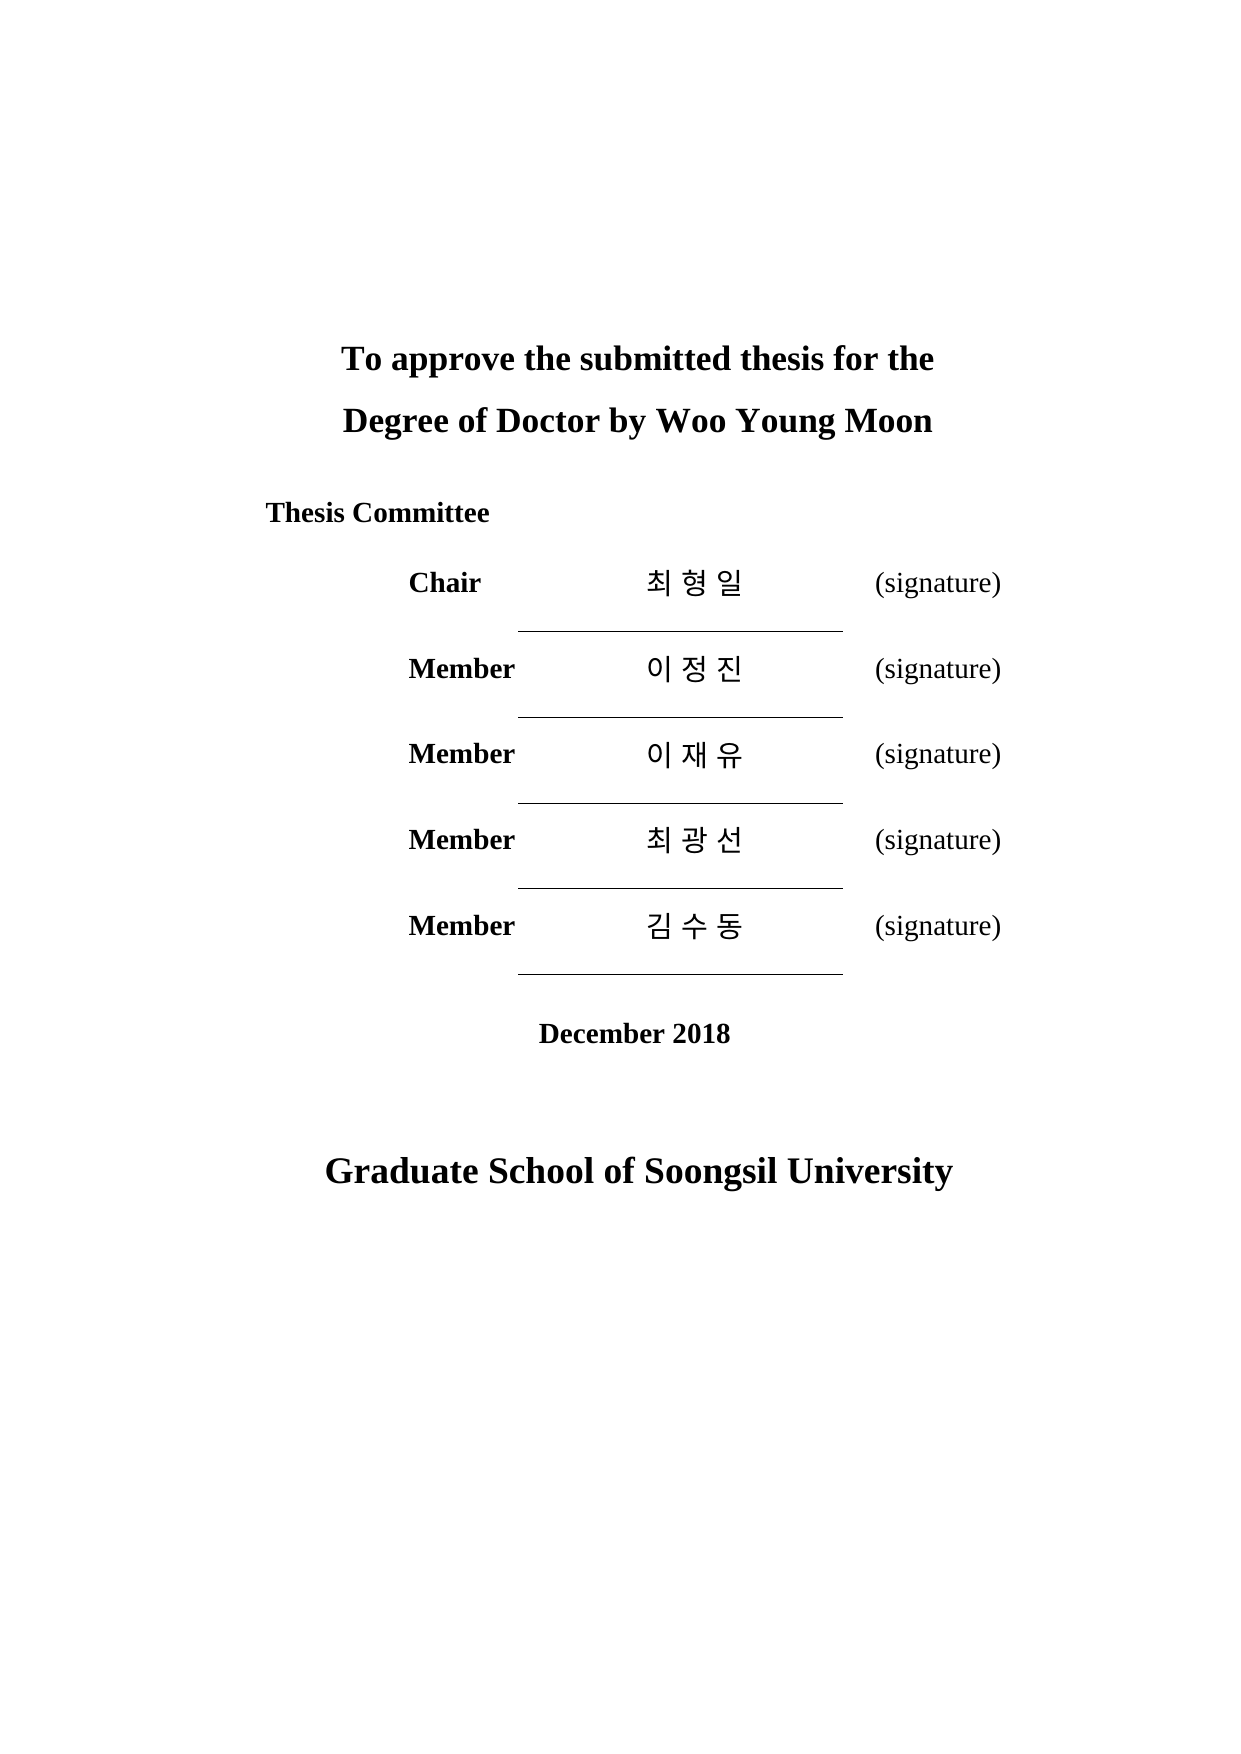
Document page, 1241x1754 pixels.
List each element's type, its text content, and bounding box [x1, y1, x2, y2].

table_cell 김 수 동 [518, 889, 843, 974]
text Thesis Committee [236, 495, 1004, 529]
table_cell (signature) [843, 888, 1004, 974]
table_header Chair [376, 546, 518, 631]
table_cell Member [376, 717, 518, 802]
table_header 최 형 일 [518, 546, 843, 631]
table_header (signature) [843, 546, 1004, 631]
table_cell Member [376, 888, 518, 974]
table_cell Member [376, 631, 518, 717]
table_cell 이 재 유 [518, 718, 843, 802]
table_header Graduate School of Soongsil University [236, 1145, 1004, 1207]
table_header To approve the submitted thesis for the Degree of Doctor by Woo Young Moon [239, 335, 1001, 456]
table_header December 2018 [430, 1014, 811, 1066]
table_cell 최 광 선 [518, 804, 843, 888]
table_cell (signature) [843, 803, 1004, 888]
table_cell Member [376, 803, 518, 888]
table_cell (signature) [843, 717, 1004, 802]
table_cell 이 정 진 [518, 632, 843, 717]
table_cell (signature) [843, 631, 1004, 717]
